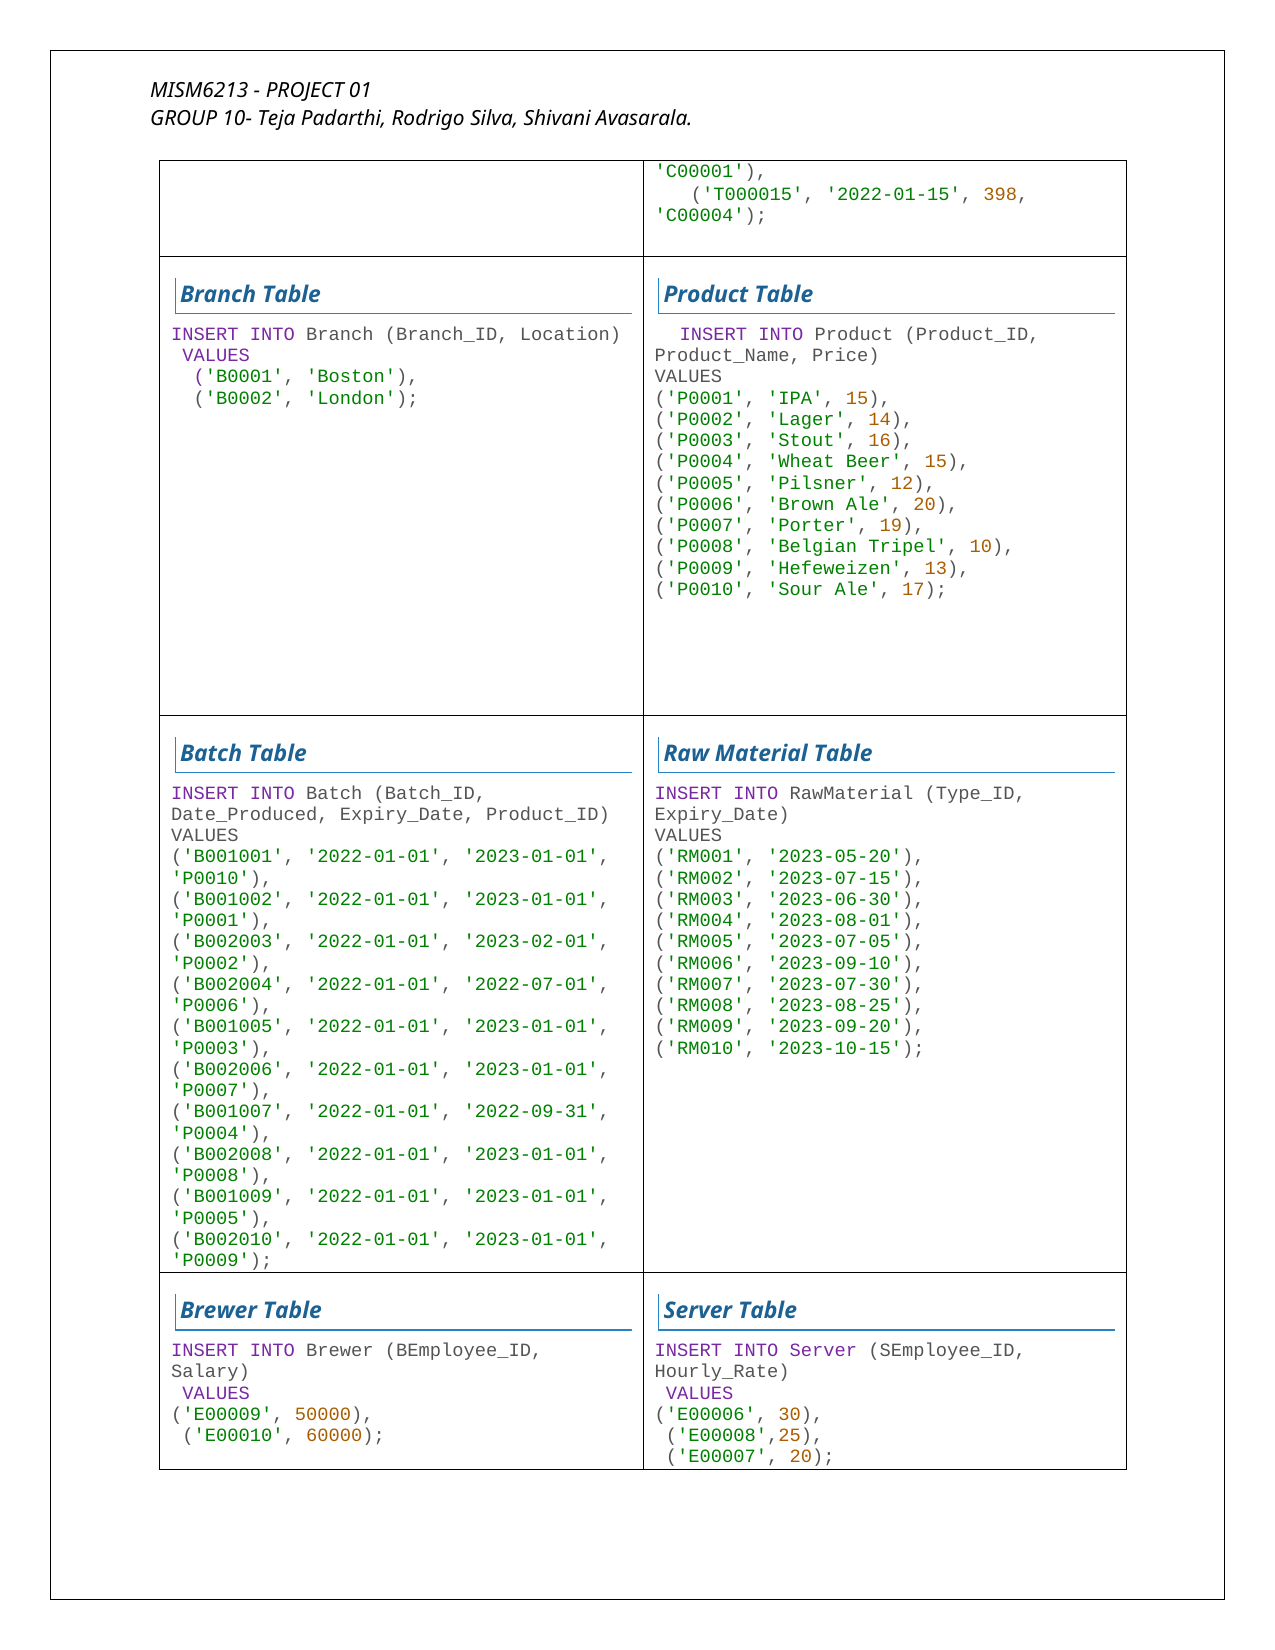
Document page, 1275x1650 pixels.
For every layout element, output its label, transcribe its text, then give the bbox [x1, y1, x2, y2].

table_cell Server Table INSERT INTO Server (SEmployee_ID, Hourly_Rate) VALUES ('E00006', 30), ('E00008',25), ('E00007', 20); [644, 1273, 1126, 1468]
table_cell Batch Table INSERT INTO Batch (Batch_ID, Date_Produced, Expiry_Date, Product_ID) VALUES ('B001001', '2022-01-01', '2023-01-01', 'P0010'), ('B001002', '2022-01-01', '2023-01-01', 'P0001'), ('B002003', '2022-01-01', '2023-02-01', 'P0002'), ('B002004', '2022-01-01', '2022-07-01', 'P0006'), ('B001005', '2022-01-01', '2023-01-01', 'P0003'), ('B002006', '2022-01-01', '2023-01-01', 'P0007'), ('B001007', '2022-01-01', '2022-09-31', 'P0004'), ('B002008', '2022-01-01', '2023-01-01', 'P0008'), ('B001009', '2022-01-01', '2023-01-01', 'P0005'), ('B002010', '2022-01-01', '2023-01-01', 'P0009'); [160, 716, 643, 1272]
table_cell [160, 161, 643, 256]
table_cell Product Table INSERT INTO Product (Product_ID, Product_Name, Price) VALUES ('P0001', 'IPA', 15), ('P0002', 'Lager', 14), ('P0003', 'Stout', 16), ('P0004', 'Wheat Beer', 15), ('P0005', 'Pilsner', 12), ('P0006', 'Brown Ale', 20), ('P0007', 'Porter', 19), ('P0008', 'Belgian Tripel', 10), ('P0009', 'Hefeweizen', 13), ('P0010', 'Sour Ale', 17); [644, 257, 1126, 715]
table_cell Branch Table INSERT INTO Branch (Branch_ID, Location) VALUES ('B0001', 'Boston'), ('B0002', 'London'); [160, 257, 643, 715]
table_cell Raw Material Table INSERT INTO RawMaterial (Type_ID, Expiry_Date) VALUES ('RM001', '2023-05-20'), ('RM002', '2023-07-15'), ('RM003', '2023-06-30'), ('RM004', '2023-08-01'), ('RM005', '2023-07-05'), ('RM006', '2023-09-10'), ('RM007', '2023-07-30'), ('RM008', '2023-08-25'), ('RM009', '2023-09-20'), ('RM010', '2023-10-15'); [644, 716, 1126, 1272]
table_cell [644, 161, 1126, 256]
table_cell Brewer Table INSERT INTO Brewer (BEmployee_ID, Salary) VALUES ('E00009', 50000), ('E00010', 60000); [160, 1273, 643, 1468]
